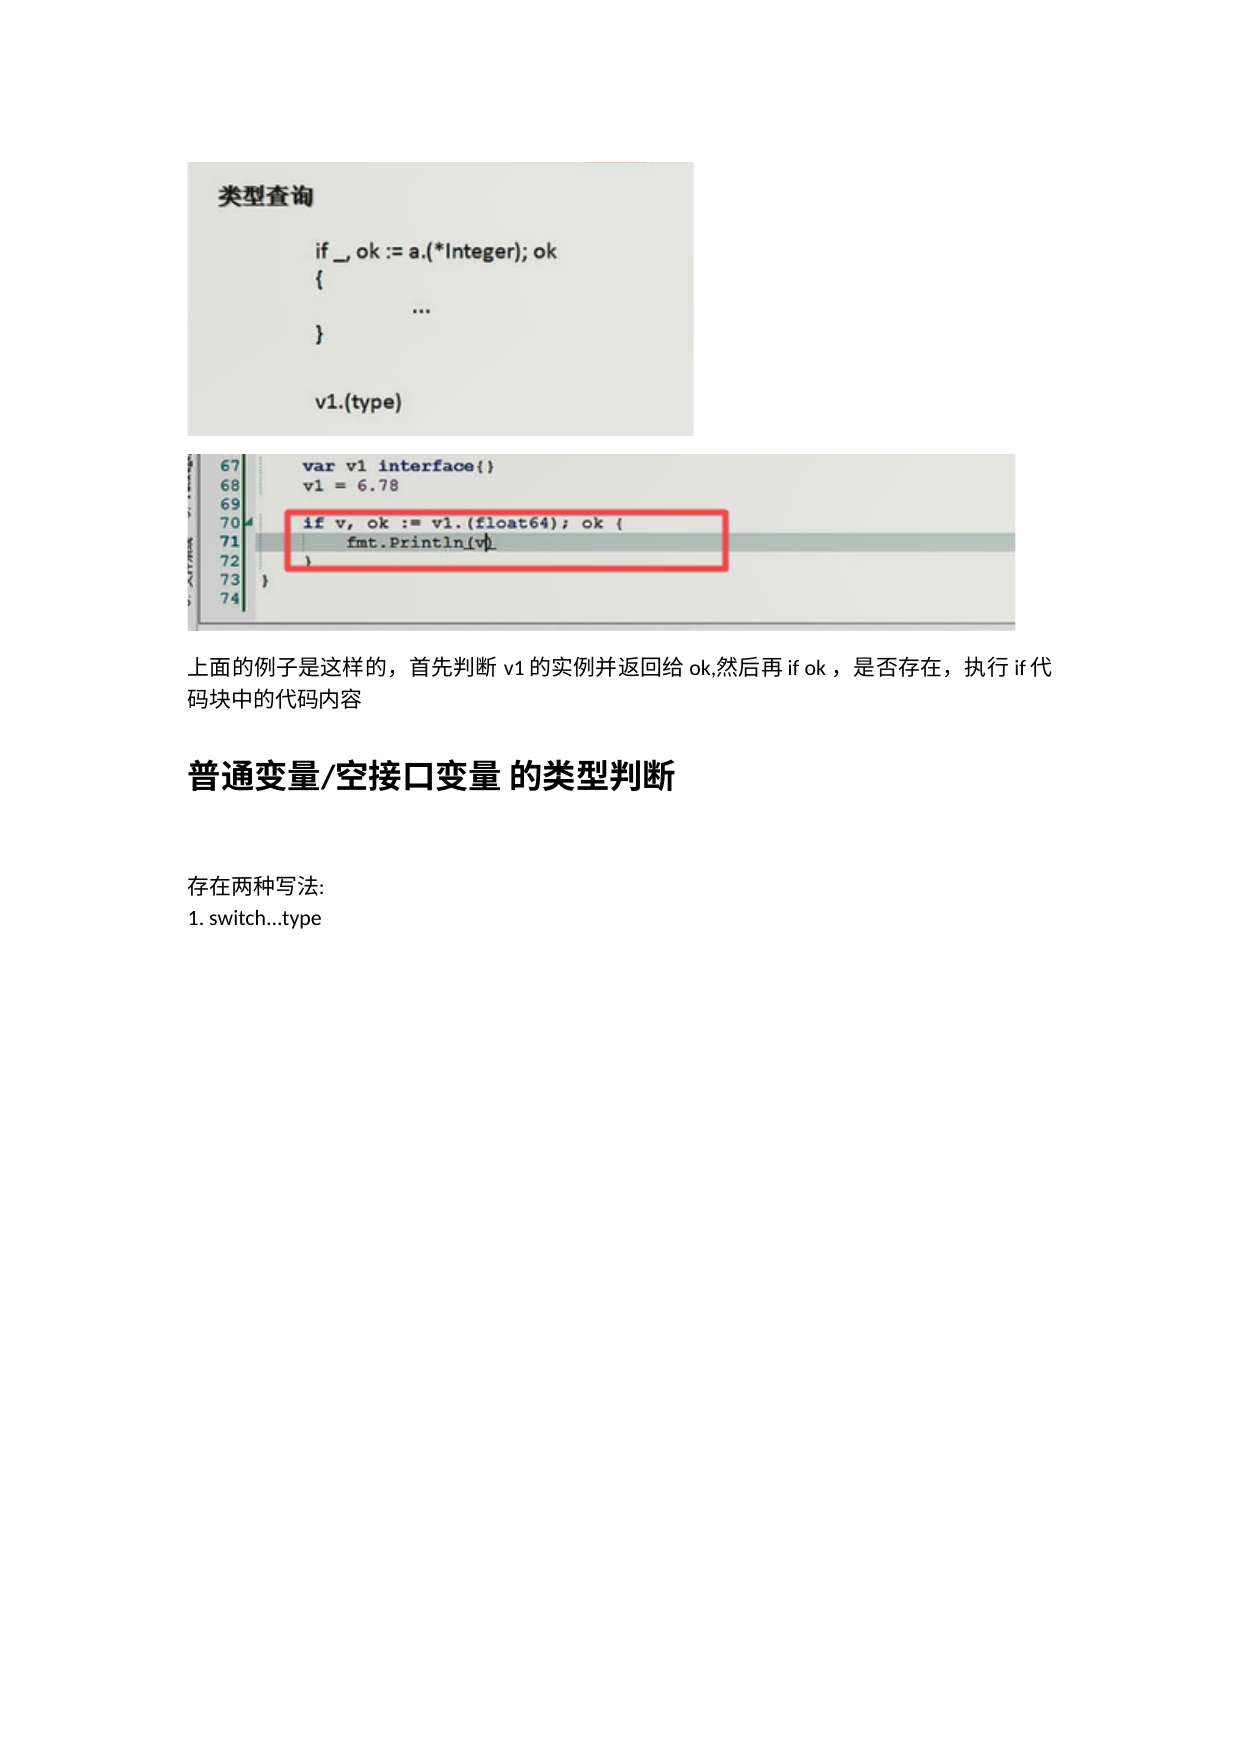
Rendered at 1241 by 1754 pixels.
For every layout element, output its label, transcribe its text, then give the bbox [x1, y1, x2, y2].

text 1. switch...type [187, 901, 1053, 933]
picture [187, 162, 694, 436]
subtitle 普通变量/空接口变量 的类型判断 [187, 742, 1053, 807]
picture [187, 454, 1016, 631]
text 存在两种写法: [187, 868, 1053, 901]
text 上面的例子是这样的，首先判断v1的实例并返回给ok,然后再if ok ，是否存在，执行if代码块中的代码内容 [187, 649, 1053, 714]
